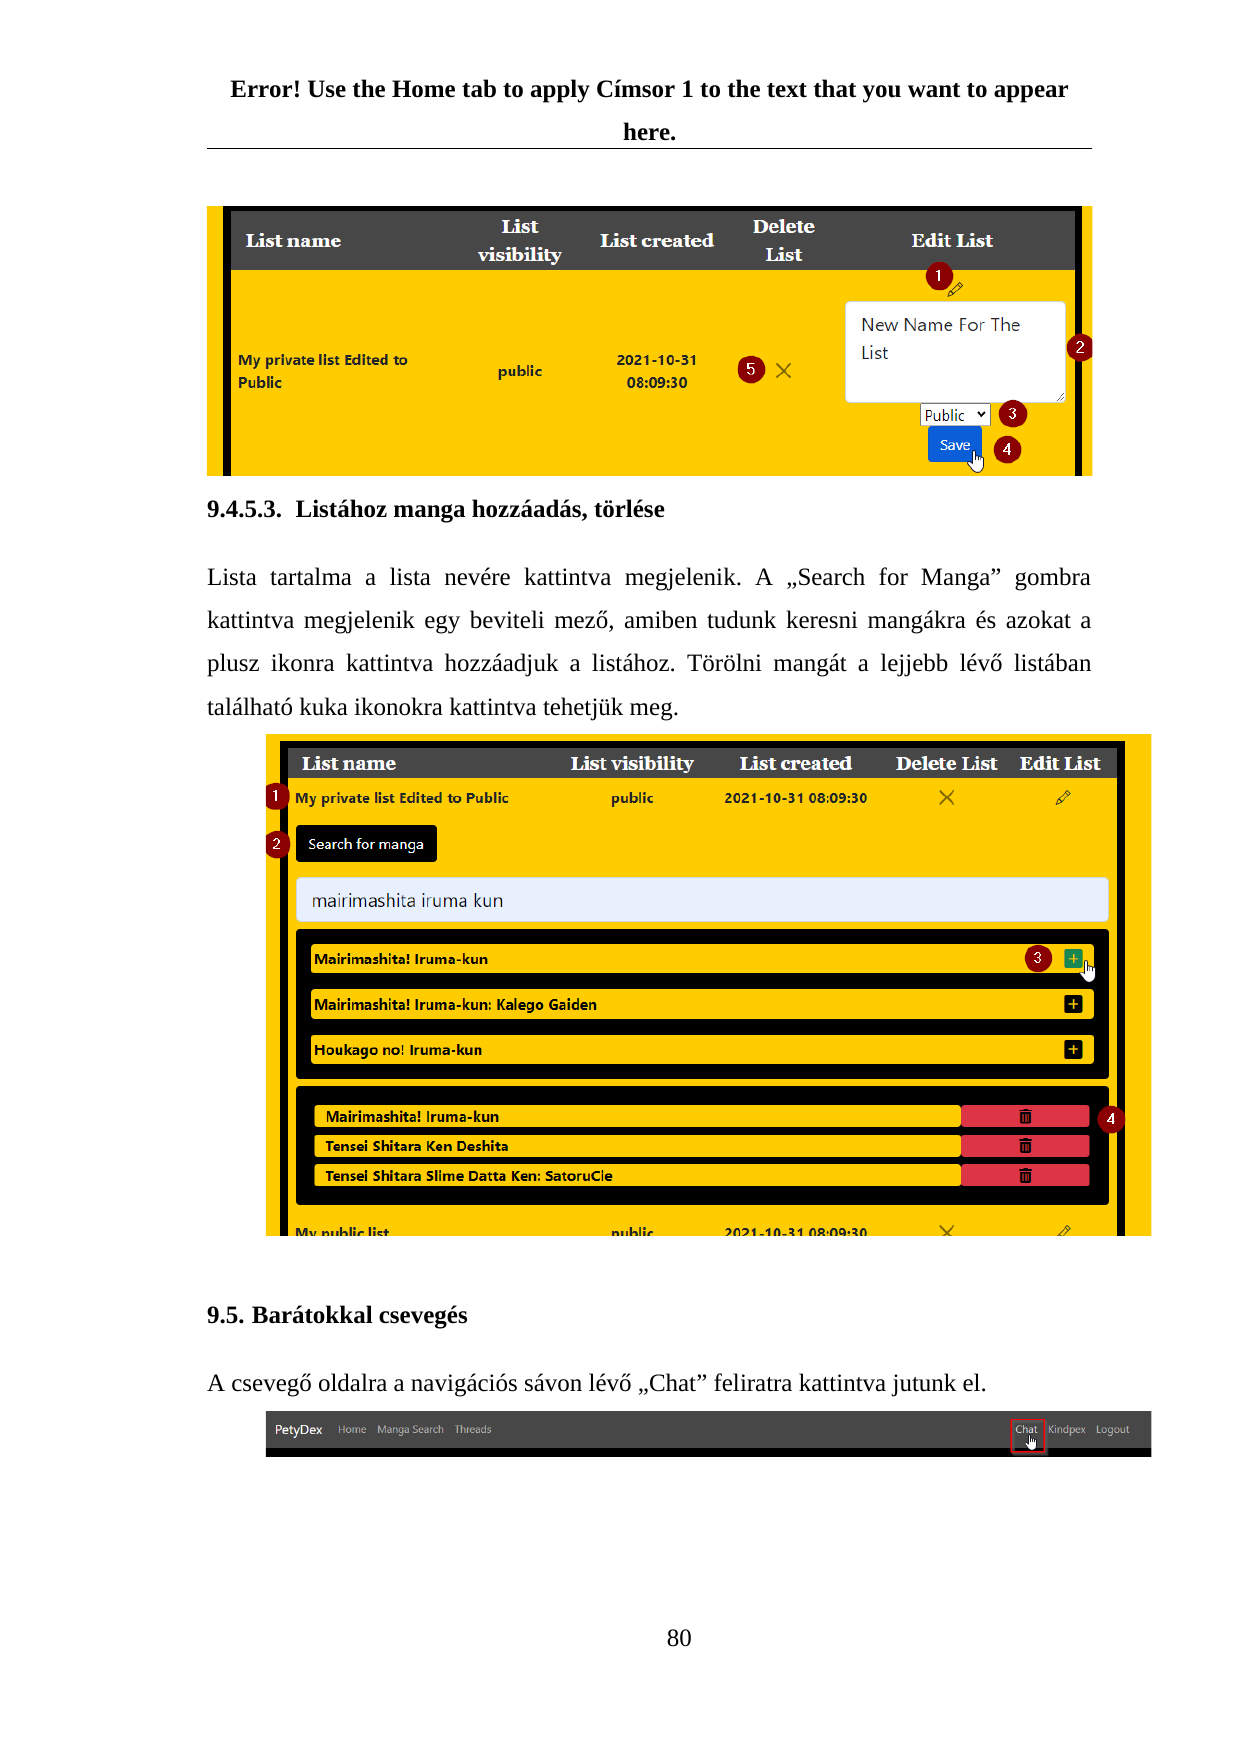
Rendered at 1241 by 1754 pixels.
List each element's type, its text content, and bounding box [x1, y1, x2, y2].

text A csevegő oldalra a navigációs sávon lévő „Chat” feliratra kattintva jutunk el. [207, 1368, 1092, 1397]
picture [265, 734, 1152, 1236]
subtitle Barátokkal csevegés [207, 1300, 1092, 1329]
picture [206, 206, 1093, 476]
subtitle Listához manga hozzáadás, törlése [207, 494, 1092, 523]
text Lista tartalma a lista nevére kattintva megjelenik. A „Search for Manga” gombra kattintva megjelenik egy beviteli mező, amiben tudunk keresni mangákra és azokat a plusz ikonra kattintva hozzáadjuk a listához. Törölni mangát a lejjebb lévő listában található kuka ikonokra kattintva tehetjük meg. [207, 562, 1092, 720]
picture [265, 1411, 1152, 1457]
